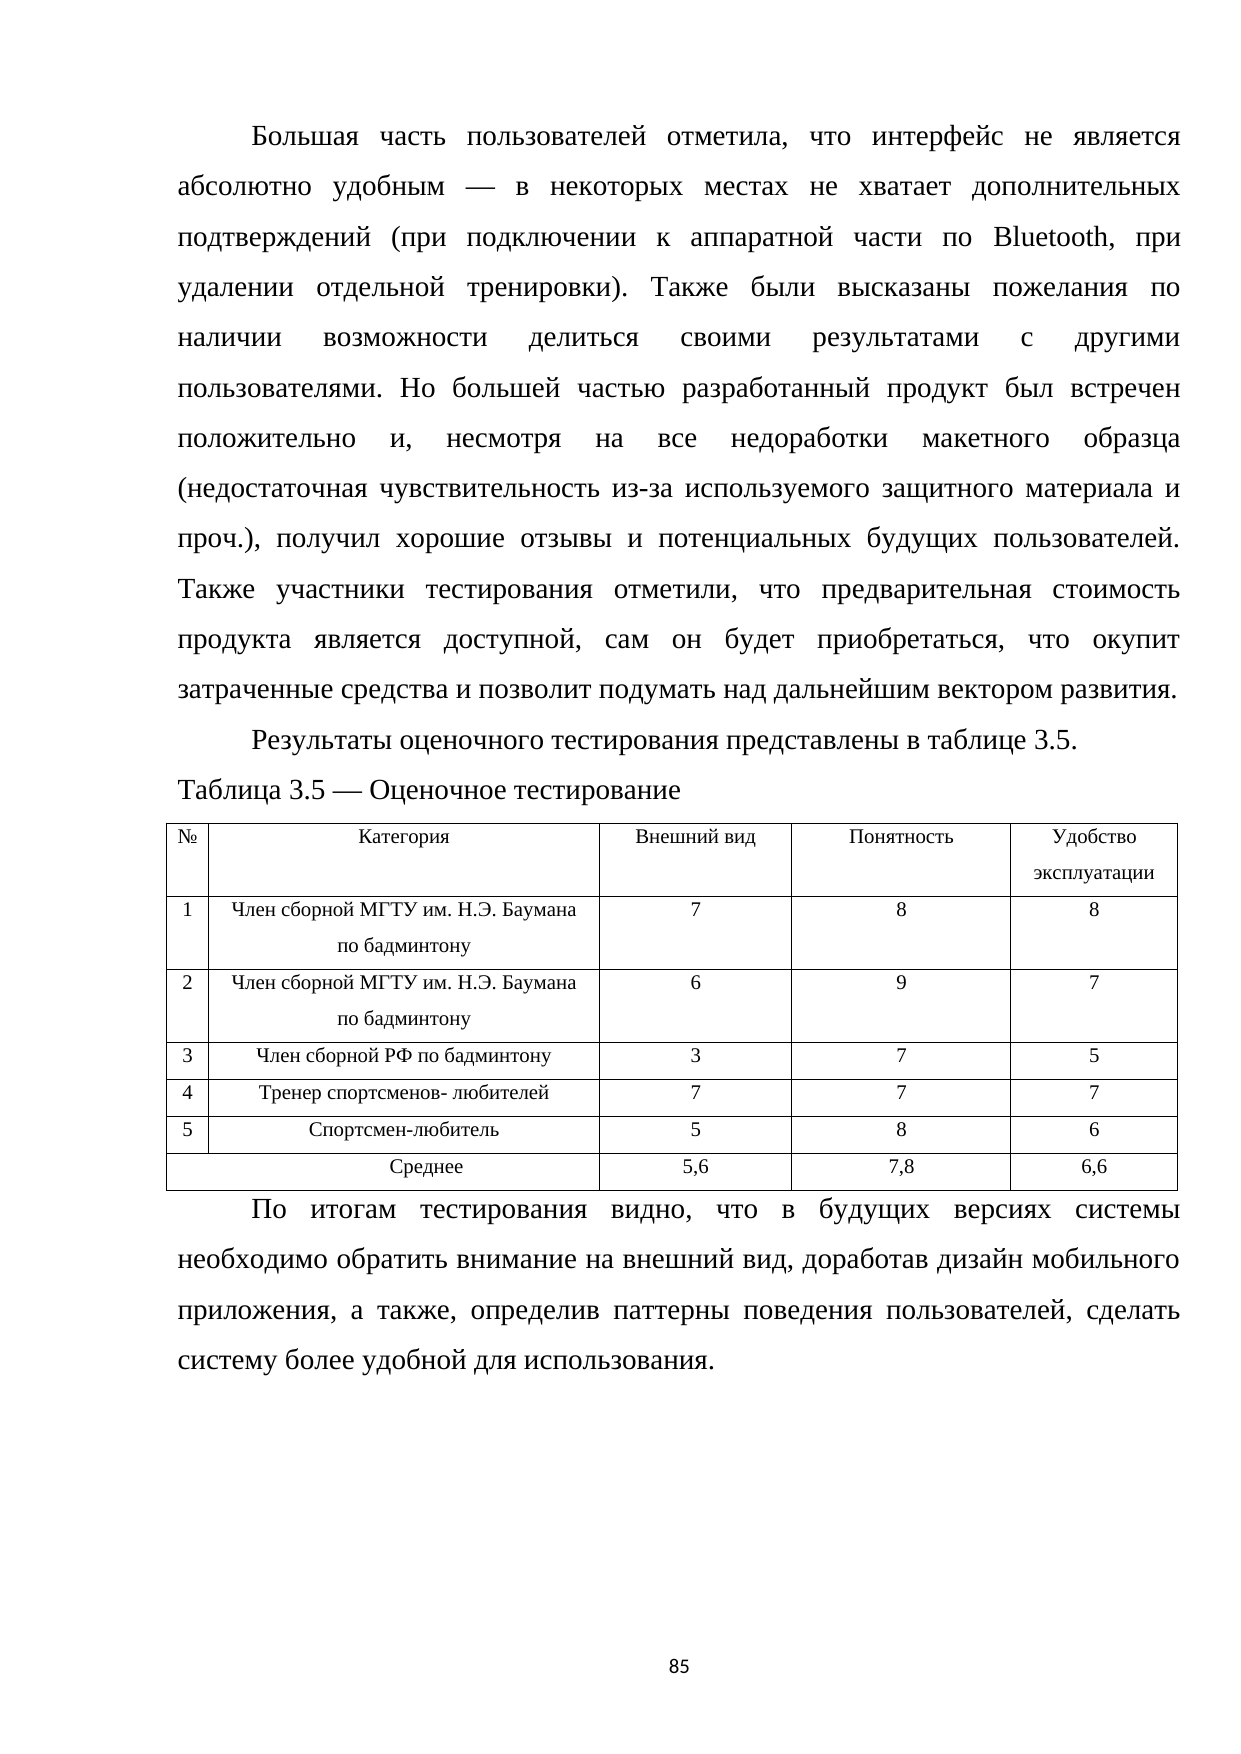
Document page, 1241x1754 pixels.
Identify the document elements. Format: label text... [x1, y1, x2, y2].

table_cell 7 [600, 897, 791, 969]
table_cell 7 [1011, 970, 1177, 1042]
table_cell 6 [600, 970, 791, 1042]
table_cell 3 [167, 1043, 208, 1079]
table_cell 1 [167, 897, 208, 969]
text Результаты оценочного тестирования представлены в таблице 3.5. [177, 722, 1181, 755]
table_cell 6 [1011, 1117, 1177, 1153]
text По итогам тестирования видно, что в будущих версиях системы необходимо обратить внимание на внешний вид, доработав дизайн мобильного приложения, а также, определив паттерны поведения пользователей, сделать систему более удобной для использования. [177, 1191, 1181, 1376]
table_cell 4 [167, 1080, 208, 1116]
table_cell Среднее [167, 1154, 599, 1190]
table_cell 7 [792, 1043, 1010, 1079]
table_header Удобство эксплуатации [1011, 824, 1177, 896]
table_cell Тренер спортсменов- любителей [209, 1080, 599, 1116]
table_cell 5,6 [600, 1154, 791, 1190]
text Таблица 3.5 — Оценочное тестирование [177, 772, 1181, 806]
table_cell 6,6 [1011, 1154, 1177, 1190]
table_cell Спортсмен-любитель [209, 1117, 599, 1153]
table_cell Член сборной МГТУ им. Н.Э. Баумана по бадминтону [209, 970, 599, 1042]
table_cell 7 [600, 1080, 791, 1116]
table_cell 3 [600, 1043, 791, 1079]
table_header Внешний вид [600, 824, 791, 896]
table_cell 5 [1011, 1043, 1177, 1079]
table_cell Член сборной МГТУ им. Н.Э. Баумана по бадминтону [209, 897, 599, 969]
table_header № [167, 824, 208, 896]
table_cell 8 [1011, 897, 1177, 969]
text Большая часть пользователей отметила, что интерфейс не является абсолютно удобным — в некоторых местах не хватает дополнительных подтверждений (при подключении к аппаратной части по Bluetooth, при удалении отдельной тренировки). Также были высказаны пожелания по наличии возможности делиться своими результатами с другими пользователями. Но большей частью разработанный продукт был встречен положительно и, несмотря на все недоработки макетного образца (недостаточная чувствительность из-за используемого защитного материала и проч.), получил хорошие отзывы и потенциальных будущих пользователей. Также участники тестирования отметили, что предварительная стоимость продукта является доступной, сам он будет приобретаться, что окупит затраченные средства и позволит подумать над дальнейшим вектором развития. [177, 118, 1181, 705]
table_header Понятность [792, 824, 1010, 896]
table_cell 7 [792, 1080, 1010, 1116]
table_cell 7 [1011, 1080, 1177, 1116]
table_cell 7,8 [792, 1154, 1010, 1190]
table_header Категория [209, 824, 599, 896]
table_cell 5 [600, 1117, 791, 1153]
table_cell 8 [792, 897, 1010, 969]
table_cell 5 [167, 1117, 208, 1153]
table_cell 2 [167, 970, 208, 1042]
table_cell 9 [792, 970, 1010, 1042]
table_cell 8 [792, 1117, 1010, 1153]
table_cell Член сборной РФ по бадминтону [209, 1043, 599, 1079]
